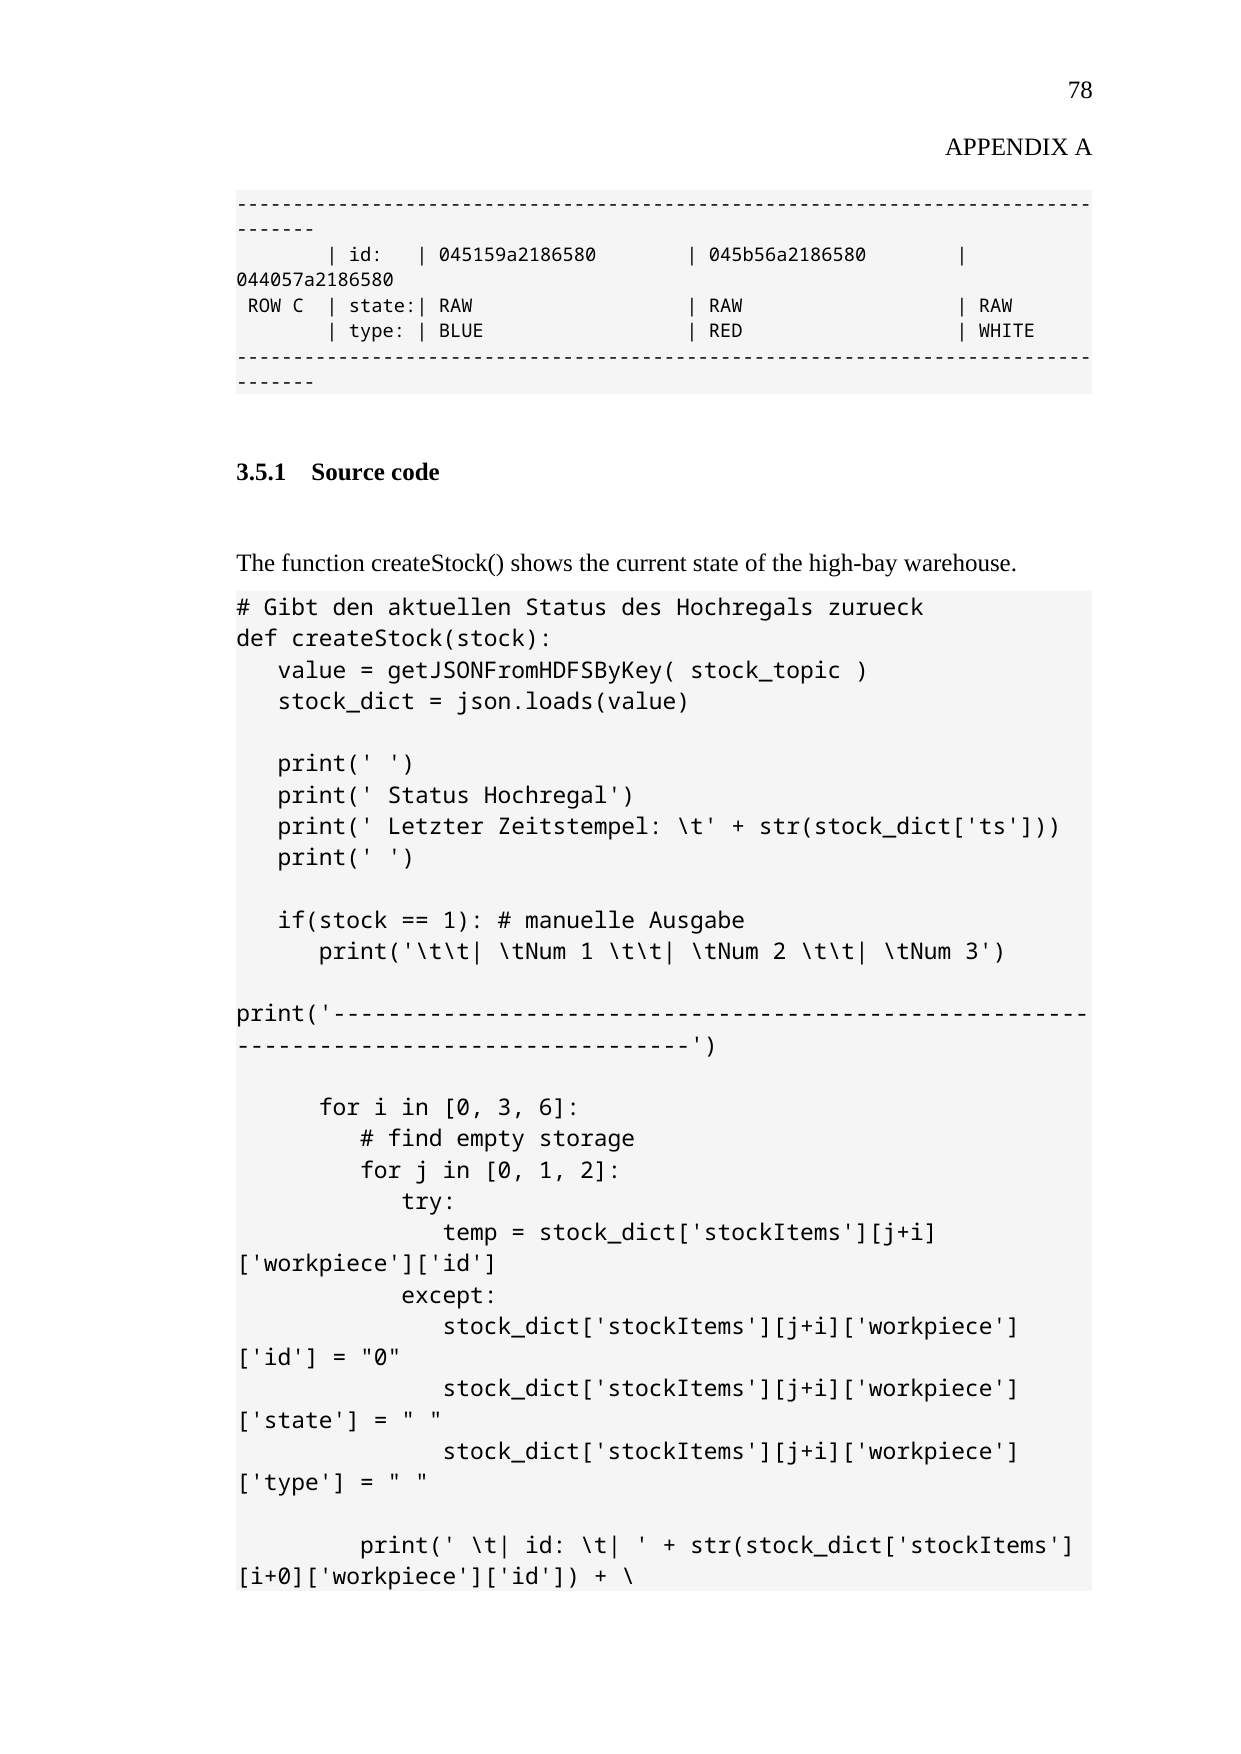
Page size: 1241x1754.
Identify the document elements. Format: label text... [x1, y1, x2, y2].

text ROW C | state:| RAW | RAW | RAW [236, 292, 1092, 318]
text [236, 622, 1092, 1591]
text The function createStock() shows the current state of the high-bay warehouse. [236, 548, 1092, 577]
text | id: | 045159a2186580 | 045b56a2186580 | 044057a2186580 [236, 241, 1092, 292]
text | type: | BLUE | RED | WHITE [236, 318, 1092, 343]
subtitle Source code [236, 457, 1092, 485]
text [236, 190, 1092, 241]
text # Gibt den aktuellen Status des Hochregals zurueck [236, 591, 1092, 622]
text ----------------------------------------------------------------------------------- [236, 343, 1092, 394]
